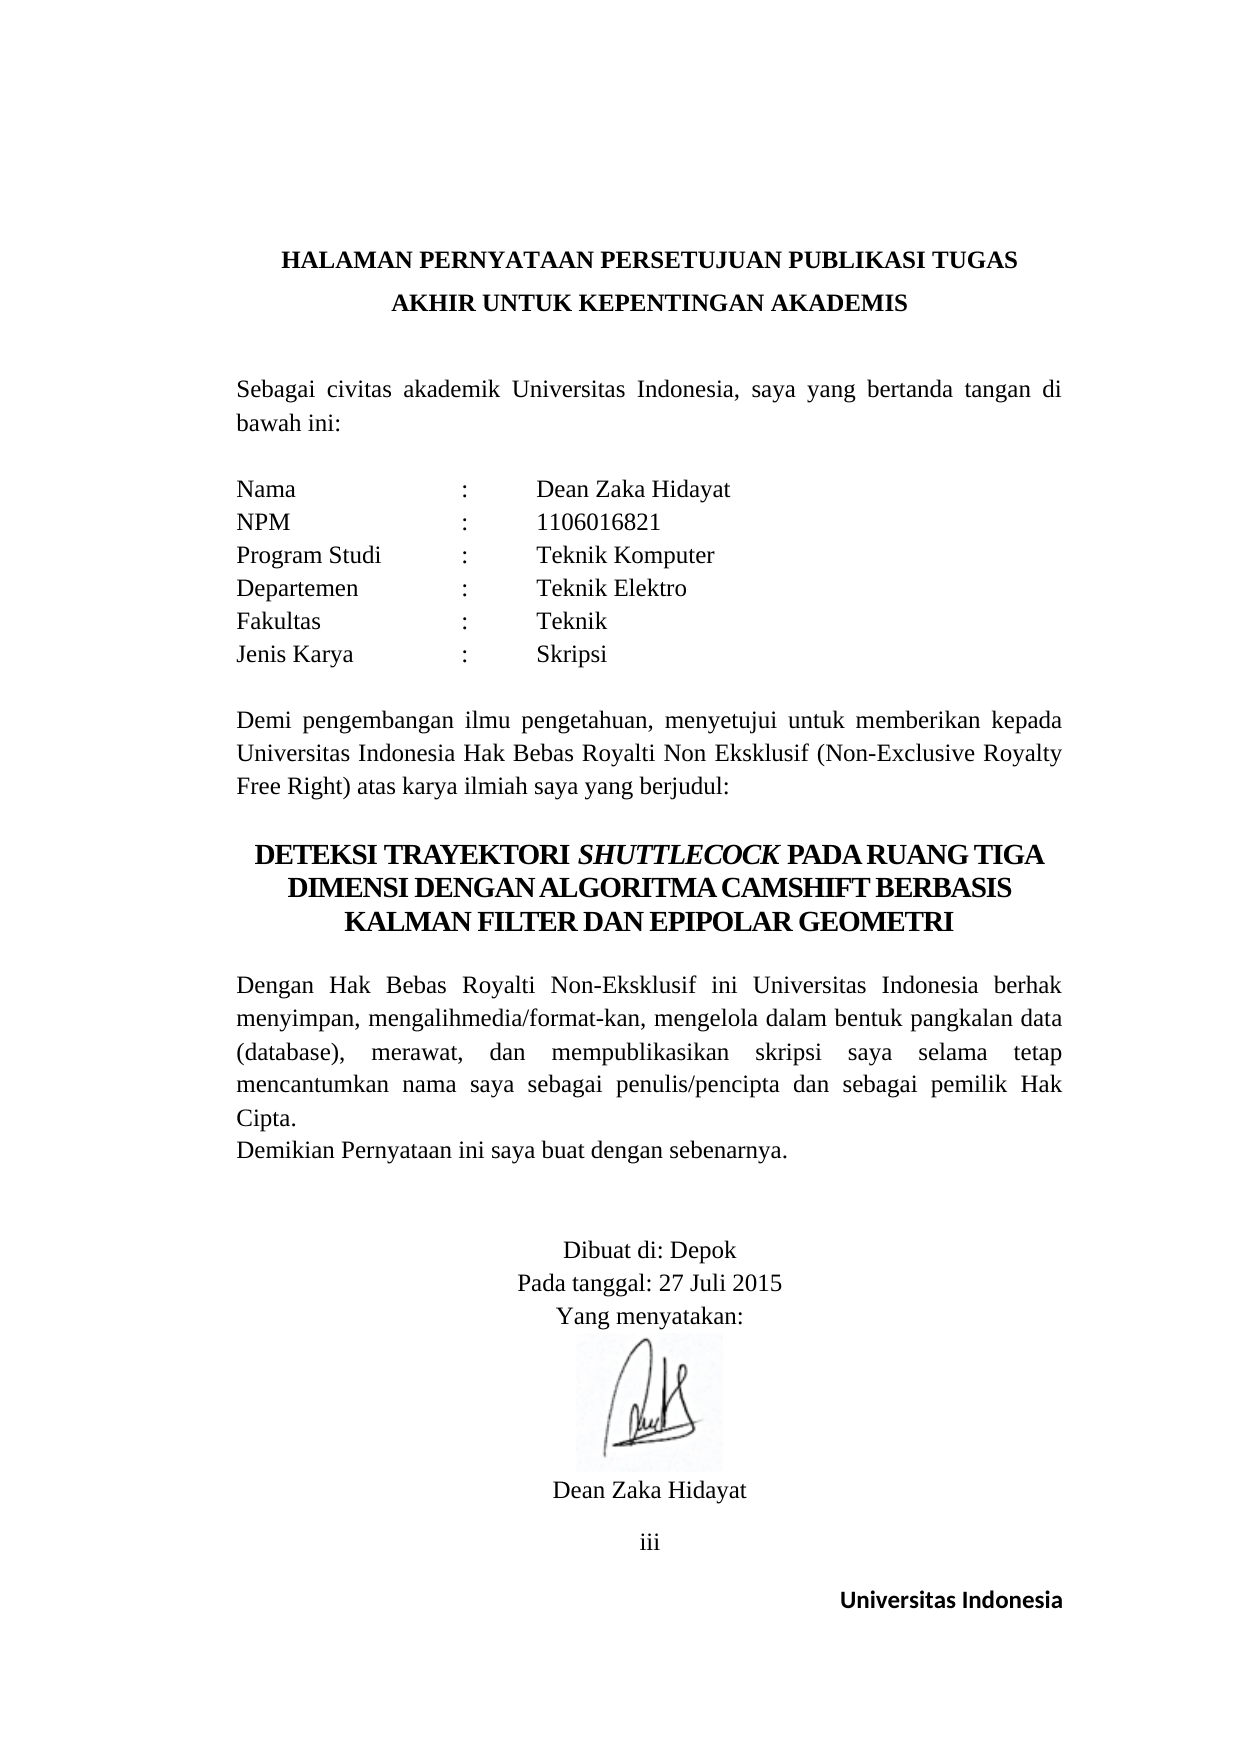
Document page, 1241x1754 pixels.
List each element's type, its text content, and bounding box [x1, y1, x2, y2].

text Departemen : Teknik Elektro [236, 573, 1063, 601]
text Demi pengembangan ilmu pengetahuan, menyetujui untuk memberikan kepada Universitas Indonesia Hak Bebas Royalti Non Eksklusif (Non-Exclusive Royalty Free Right) atas karya ilmiah saya yang berjudul: [236, 705, 1063, 799]
text NPM : 1106016821 [236, 507, 1063, 535]
text Sebagai civitas akademik Universitas Indonesia, saya yang bertanda tangan di bawah ini: [236, 374, 1063, 436]
text Jenis Karya : Skripsi [236, 639, 1063, 667]
text Program Studi : Teknik Komputer [236, 540, 1063, 568]
title DETEKSI TRAYEKTORI SHUTTLECOCK PADA RUANG TIGA DIMENSI DENGAN ALGORITMA CAMSHIFT BERBASIS KALMAN FILTER DAN EPIPOLAR GEOMETRI [236, 837, 1063, 937]
picture [576, 1333, 724, 1472]
text Pada tanggal: 27 Juli 2015 [236, 1268, 1063, 1296]
text Yang menyatakan: [236, 1301, 1063, 1329]
subtitle HALAMAN PERNYATAAN PERSETUJUAN PUBLIKASI TUGAS AKHIR UNTUK KEPENTINGAN AKADEMIS [236, 245, 1063, 317]
text Nama : Dean Zaka Hidayat [236, 474, 1063, 502]
text Dibuat di: Depok [236, 1235, 1063, 1263]
text Fakultas : Teknik [236, 606, 1063, 634]
text Demikian Pernyataan ini saya buat dengan sebenarnya. [236, 1136, 1063, 1164]
text Dengan Hak Bebas Royalti Non-Eksklusif ini Universitas Indonesia berhak menyimpan, mengalihmedia/format-kan, mengelola dalam bentuk pangkalan data (database), merawat, dan mempublikasikan skripsi saya selama tetap mencantumkan nama saya sebagai penulis/pencipta dan sebagai pemilik Hak Cipta. [236, 971, 1063, 1131]
text Dean Zaka Hidayat [236, 1476, 1063, 1504]
